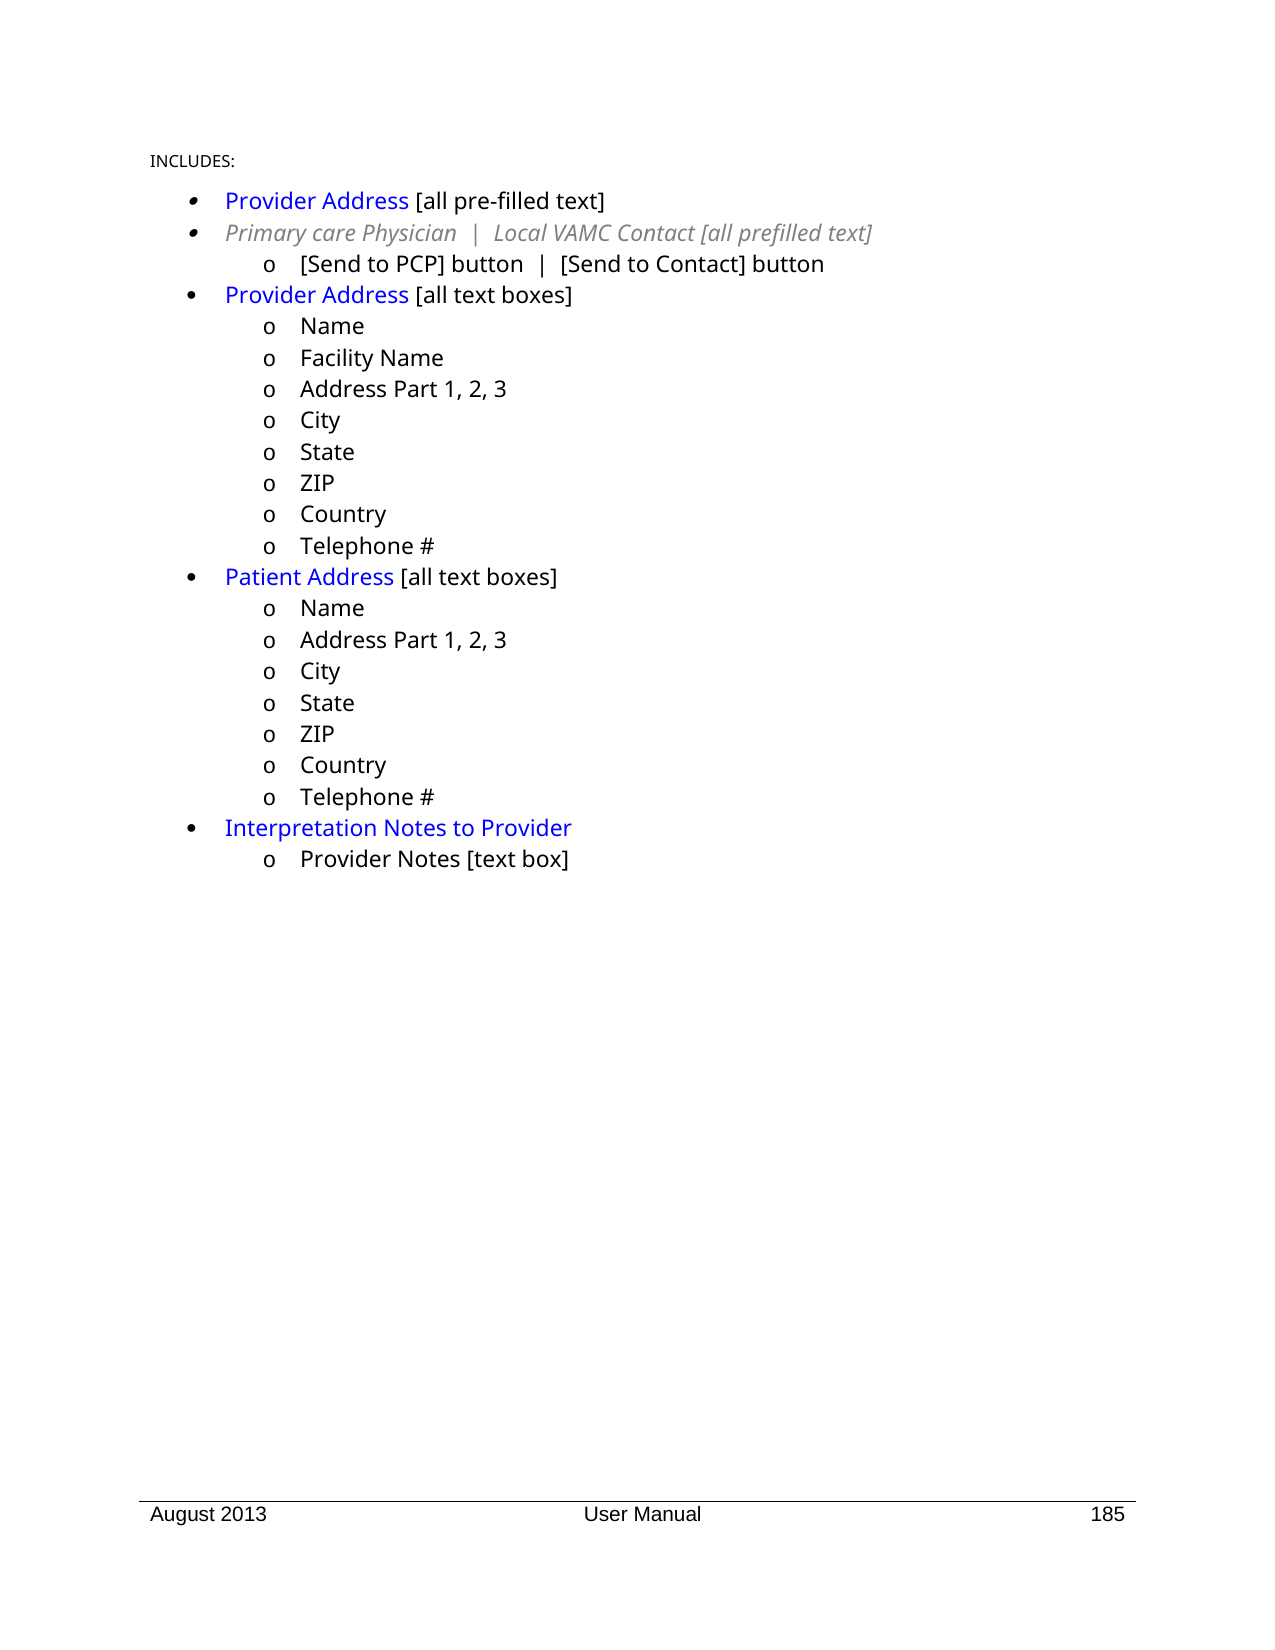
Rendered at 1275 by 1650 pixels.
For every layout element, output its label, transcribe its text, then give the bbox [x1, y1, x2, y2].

list Primary care Physician | Local VAMC Contact [all prefilled text] [187, 216, 1125, 248]
list ZIP [262, 467, 1125, 498]
list Address Part 1, 2, 3 [262, 624, 1125, 655]
list Facility Name [262, 342, 1125, 373]
list Provider Address [all text boxes] [187, 279, 1125, 310]
list Telephone # [262, 530, 1125, 561]
list Interpretation Notes to Provider [187, 812, 1125, 843]
list City [262, 404, 1125, 436]
list Country [262, 498, 1125, 530]
list Provider Notes [text box] [262, 843, 1125, 874]
list State [262, 686, 1125, 718]
list Address Part 1, 2, 3 [262, 373, 1125, 404]
list Patient Address [all text boxes] [187, 561, 1125, 592]
list State [262, 436, 1125, 467]
list Telephone # [262, 781, 1125, 812]
list Country [262, 749, 1125, 781]
list Name [262, 310, 1125, 342]
list Provider Address [all pre-filled text] [187, 185, 1125, 216]
list [Send to PCP] button | [Send to Contact] button [262, 248, 1125, 279]
list ZIP [262, 718, 1125, 749]
text INCLUDES: [150, 150, 1125, 173]
list Name [262, 592, 1125, 624]
list City [262, 655, 1125, 686]
